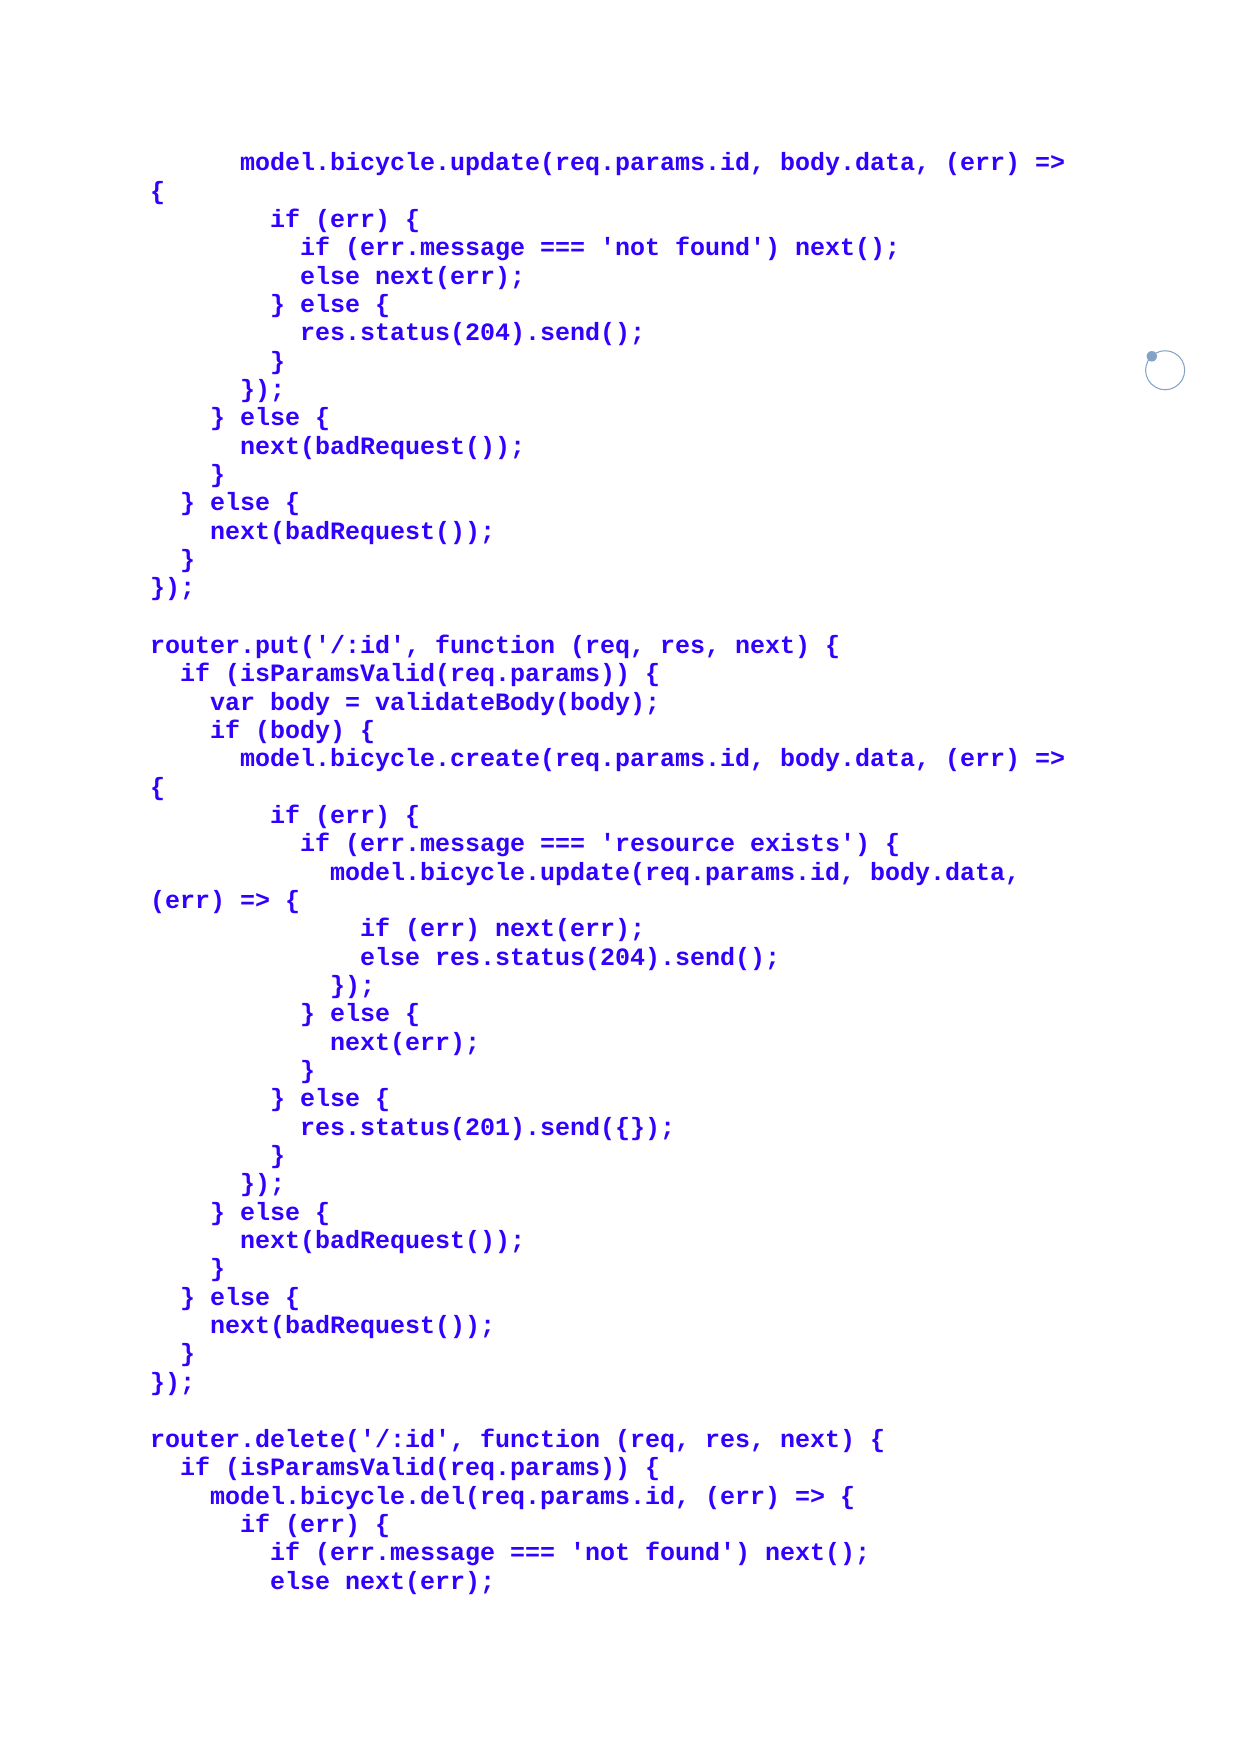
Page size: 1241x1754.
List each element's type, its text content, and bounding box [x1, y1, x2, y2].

text router.put('/:id', function (req, res, next) { if (isParamsValid(req.params)) { var body = validateBody(body); if (body) { model.bicycle.create(req.params.id, body.data, (err) => { if (err) { if (err.message === 'resource exists') { model.bicycle.update(req.params.id, body.data, (err) => { if (err) next(err); else res.status(204).send(); }); } else { next(err); } } else { res.status(201).send({}); } }); } else { next(badRequest()); } } else { next(badRequest()); } }); [150, 632, 1090, 1397]
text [150, 1427, 1090, 1597]
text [150, 150, 1090, 603]
